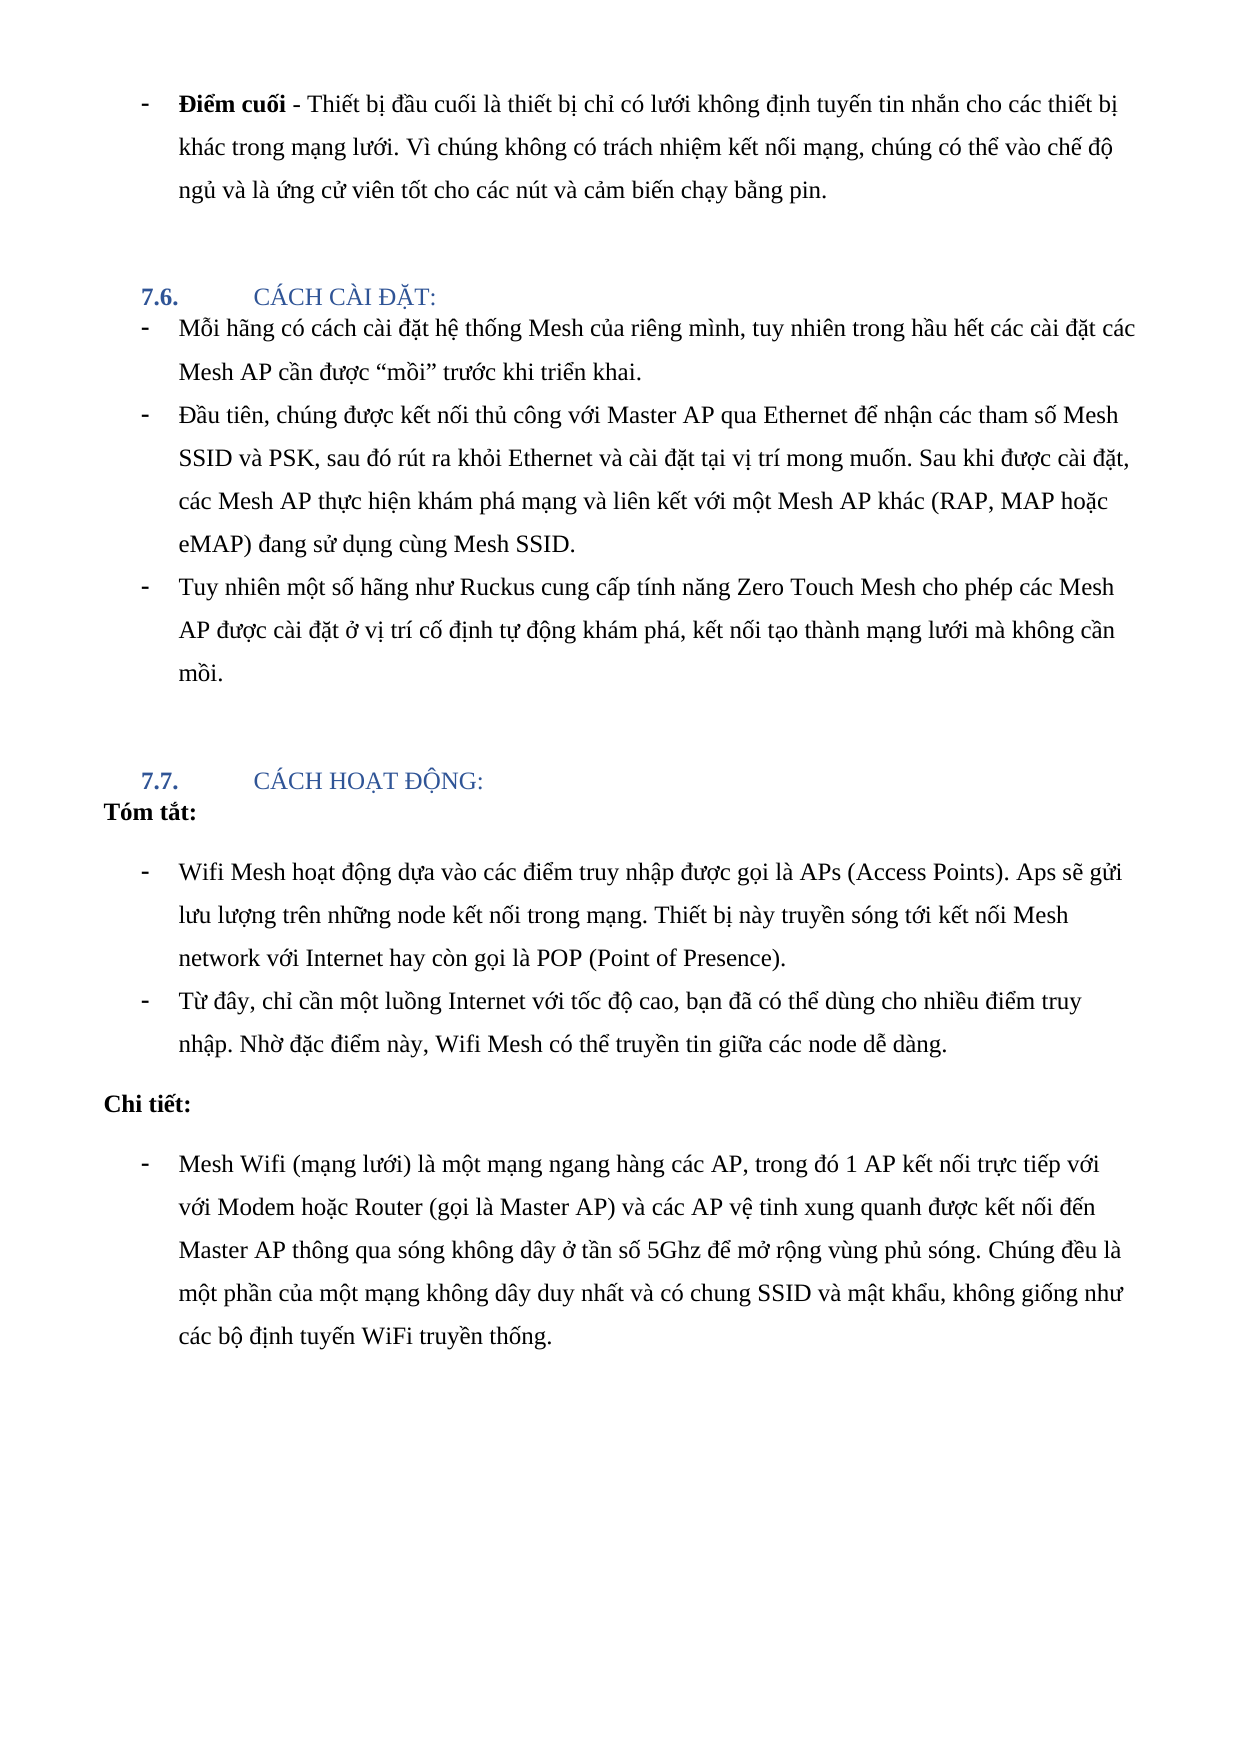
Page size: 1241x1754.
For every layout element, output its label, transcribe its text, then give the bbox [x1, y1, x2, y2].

text Tóm tắt: [103, 797, 1137, 826]
list Điểm cuối - Thiết bị đầu cuối là thiết bị chỉ có lưới không định tuyến tin nhắn cho các thiết bị khác trong mạng lưới. Vì chúng không có trách nhiệm kết nối mạng, chúng có thể vào chế độ ngủ và là ứng cử viên tốt cho các nút và cảm biến chạy bằng pin. [141, 89, 1137, 204]
text Chi tiết: [103, 1089, 1137, 1118]
list Đầu tiên, chúng được kết nối thủ công với Master AP qua Ethernet để nhận các tham số Mesh SSID và PSK, sau đó rút ra khỏi Ethernet và cài đặt tại vị trí mong muốn. Sau khi được cài đặt, các Mesh AP thực hiện khám phá mạng và liên kết với một Mesh AP khác (RAP, MAP hoặc eMAP) đang sử dụng cùng Mesh SSID. [141, 400, 1137, 558]
list Wifi Mesh hoạt động dựa vào các điểm truy nhập được gọi là APs (Access Points). Aps sẽ gửi lưu lượng trên những node kết nối trong mạng. Thiết bị này truyền sóng tới kết nối Mesh network với Internet hay còn gọi là POP (Point of Presence). [141, 857, 1137, 972]
subtitle CÁCH HOẠT ĐỘNG: [141, 766, 1137, 795]
list Tuy nhiên một số hãng như Ruckus cung cấp tính năng Zero Touch Mesh cho phép các Mesh AP được cài đặt ở vị trí cố định tự động khám phá, kết nối tạo thành mạng lưới mà không cần mồi. [141, 572, 1137, 687]
list Mỗi hãng có cách cài đặt hệ thống Mesh của riêng mình, tuy nhiên trong hầu hết các cài đặt các Mesh AP cần được “mồi” trước khi triển khai. [141, 313, 1137, 385]
list Mesh Wifi (mạng lưới) là một mạng ngang hàng các AP, trong đó 1 AP kết nối trực tiếp với với Modem hoặc Router (gọi là Master AP) và các AP vệ tinh xung quanh được kết nối đến Master AP thông qua sóng không dây ở tần số 5Ghz để mở rộng vùng phủ sóng. Chúng đều là một phần của một mạng không dây duy nhất và có chung SSID và mật khẩu, không giống như các bộ định tuyến WiFi truyền thống. [141, 1149, 1137, 1350]
list Từ đây, chỉ cần một luồng Internet với tốc độ cao, bạn đã có thể dùng cho nhiều điểm truy nhập. Nhờ đặc điểm này, Wifi Mesh có thể truyền tin giữa các node dễ dàng. [141, 986, 1137, 1058]
subtitle CÁCH CÀI ĐẶT: [141, 282, 1137, 311]
